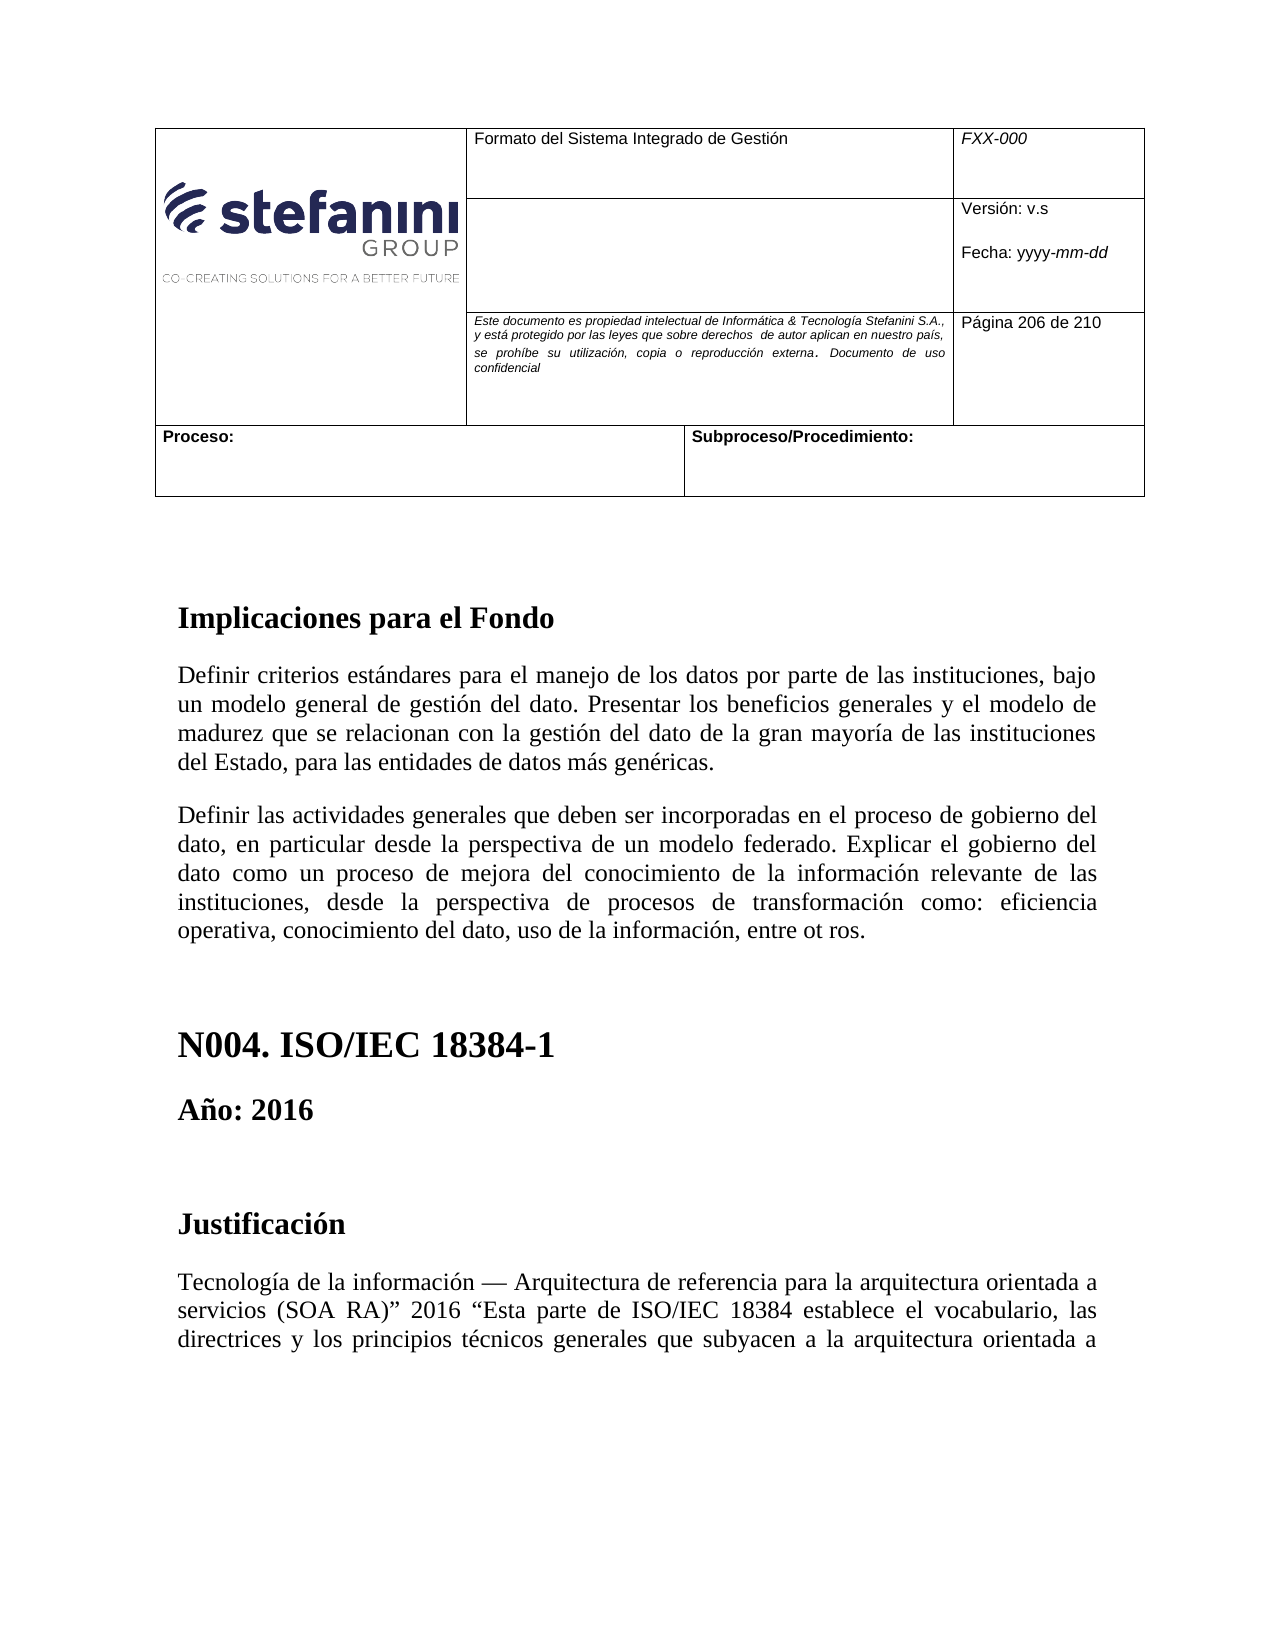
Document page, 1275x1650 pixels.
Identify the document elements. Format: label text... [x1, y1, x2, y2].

text Definir criterios estándares para el manejo de los datos por parte de las instituciones, bajo un modelo general de gestión del dato. Presentar los beneficios generales y el modelo de madurez que se relacionan con la gestión del dato de la gran mayoría de las instituciones del Estado, para las entidades de datos más genéricas. [177, 660, 1098, 775]
picture [162, 182, 460, 286]
subtitle N004. ISO/IEC 18384-1 [177, 1023, 1098, 1066]
subtitle Implicaciones para el Fondo [177, 599, 1098, 635]
text Definir las actividades generales que deben ser incorporadas en el proceso de gobierno del dato, en particular desde la perspectiva de un modelo federado. Explicar el gobierno del dato como un proceso de mejora del conocimiento de la información relevante de las instituciones, desde la perspectiva de procesos de transformación como: eficiencia operativa, conocimiento del dato, uso de la información, entre ot ros. [177, 800, 1098, 944]
subtitle Año: 2016 [177, 1091, 1098, 1127]
text Tecnología de la información — Arquitectura de referencia para la arquitectura orientada a servicios (SOA RA)” 2016 “Esta parte de ISO/IEC 18384 establece el vocabulario, las directrices y los principios técnicos generales que subyacen a la arquitectura orientada a servicios (SOA), incluidos los principios relacionados con el diseño funcional, el rendimiento, el desarrollo, la implementación y la gestión. [177, 1267, 1098, 1353]
subtitle Justificación [177, 1206, 1098, 1242]
